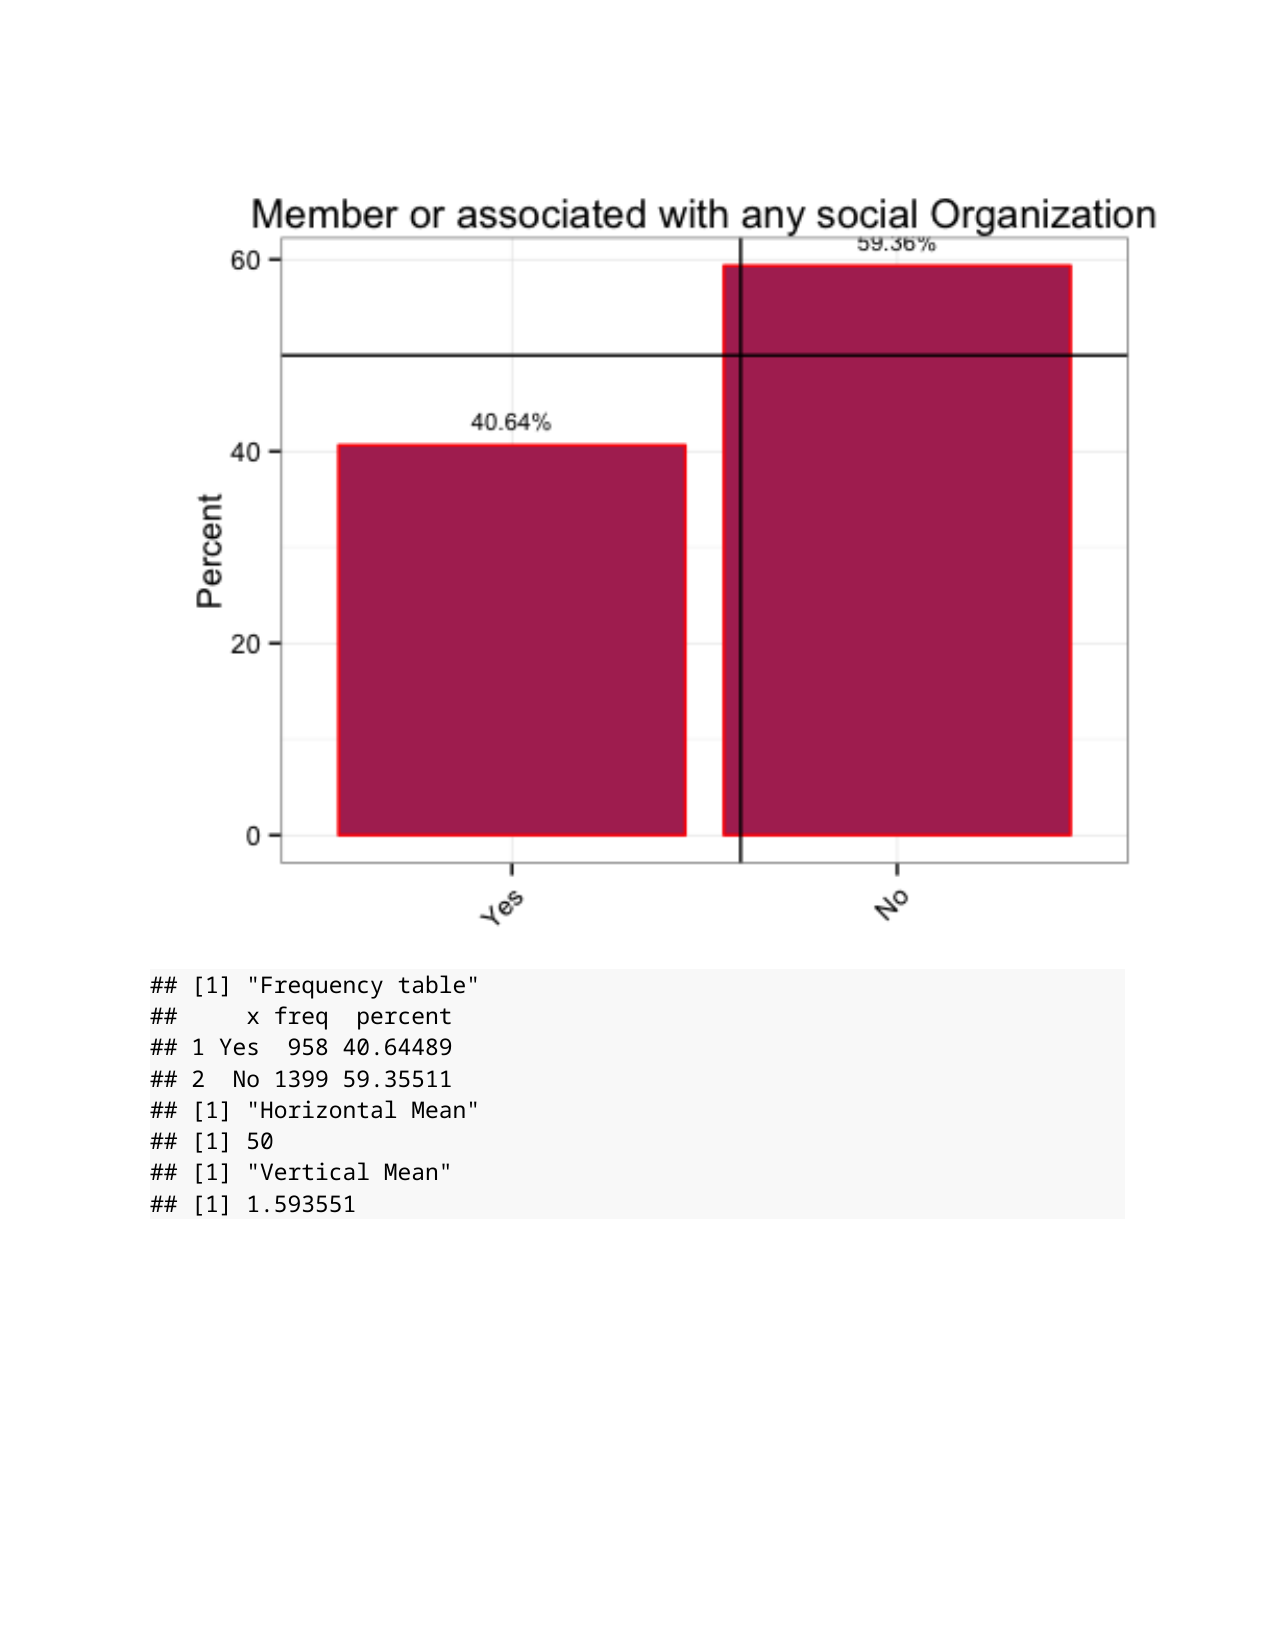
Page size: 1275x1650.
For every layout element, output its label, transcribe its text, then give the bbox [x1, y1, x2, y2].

picture [168, 150, 1169, 950]
text ## [1] "Frequency table" ## x freq percent ## 1 Yes 958 40.64489 ## 2 No 1399 59.35511 ## [1] "Horizontal Mean" ## [1] 50 ## [1] "Vertical Mean" ## [1] 1.593551 [150, 969, 1125, 1219]
